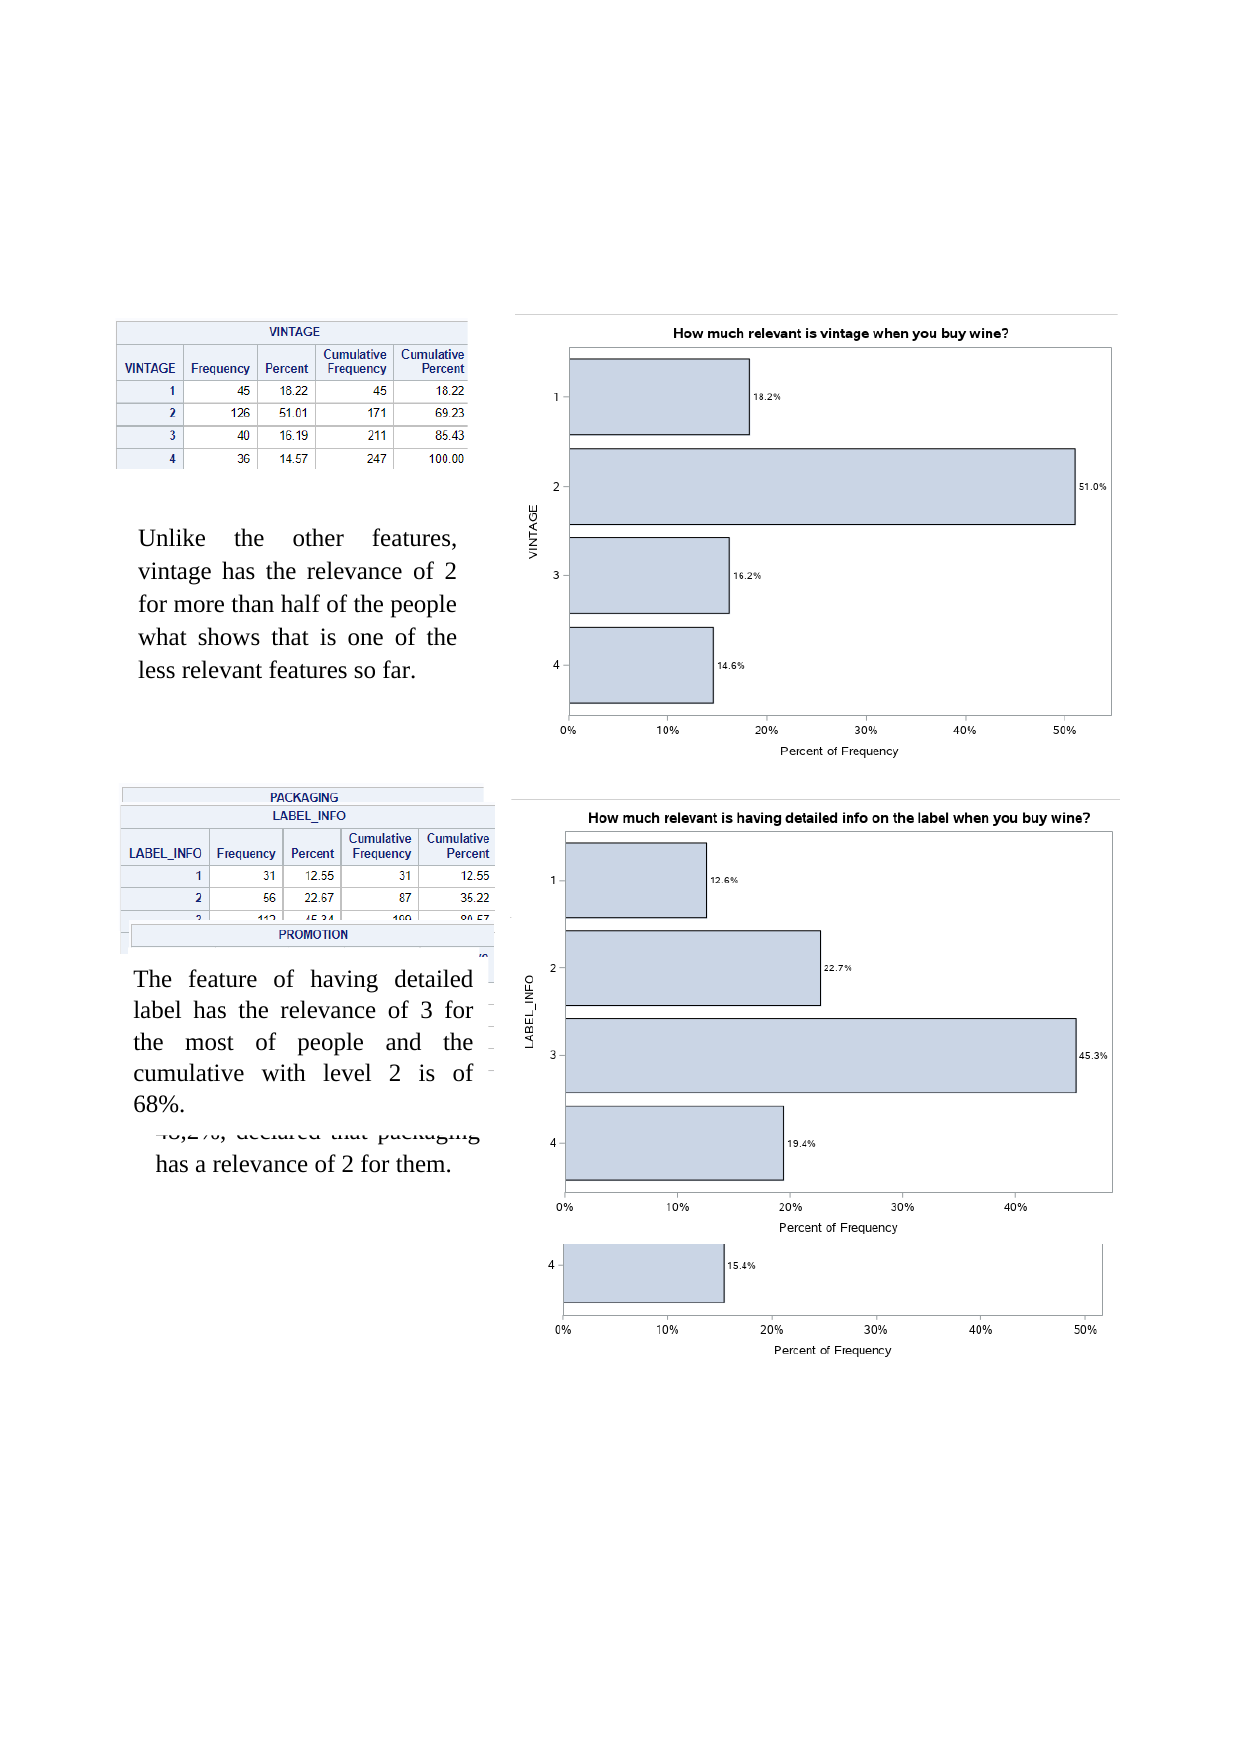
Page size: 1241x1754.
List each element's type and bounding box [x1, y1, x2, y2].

picture [114, 413, 468, 564]
picture [507, 882, 1120, 1462]
picture [514, 410, 1118, 863]
picture [118, 878, 494, 1167]
